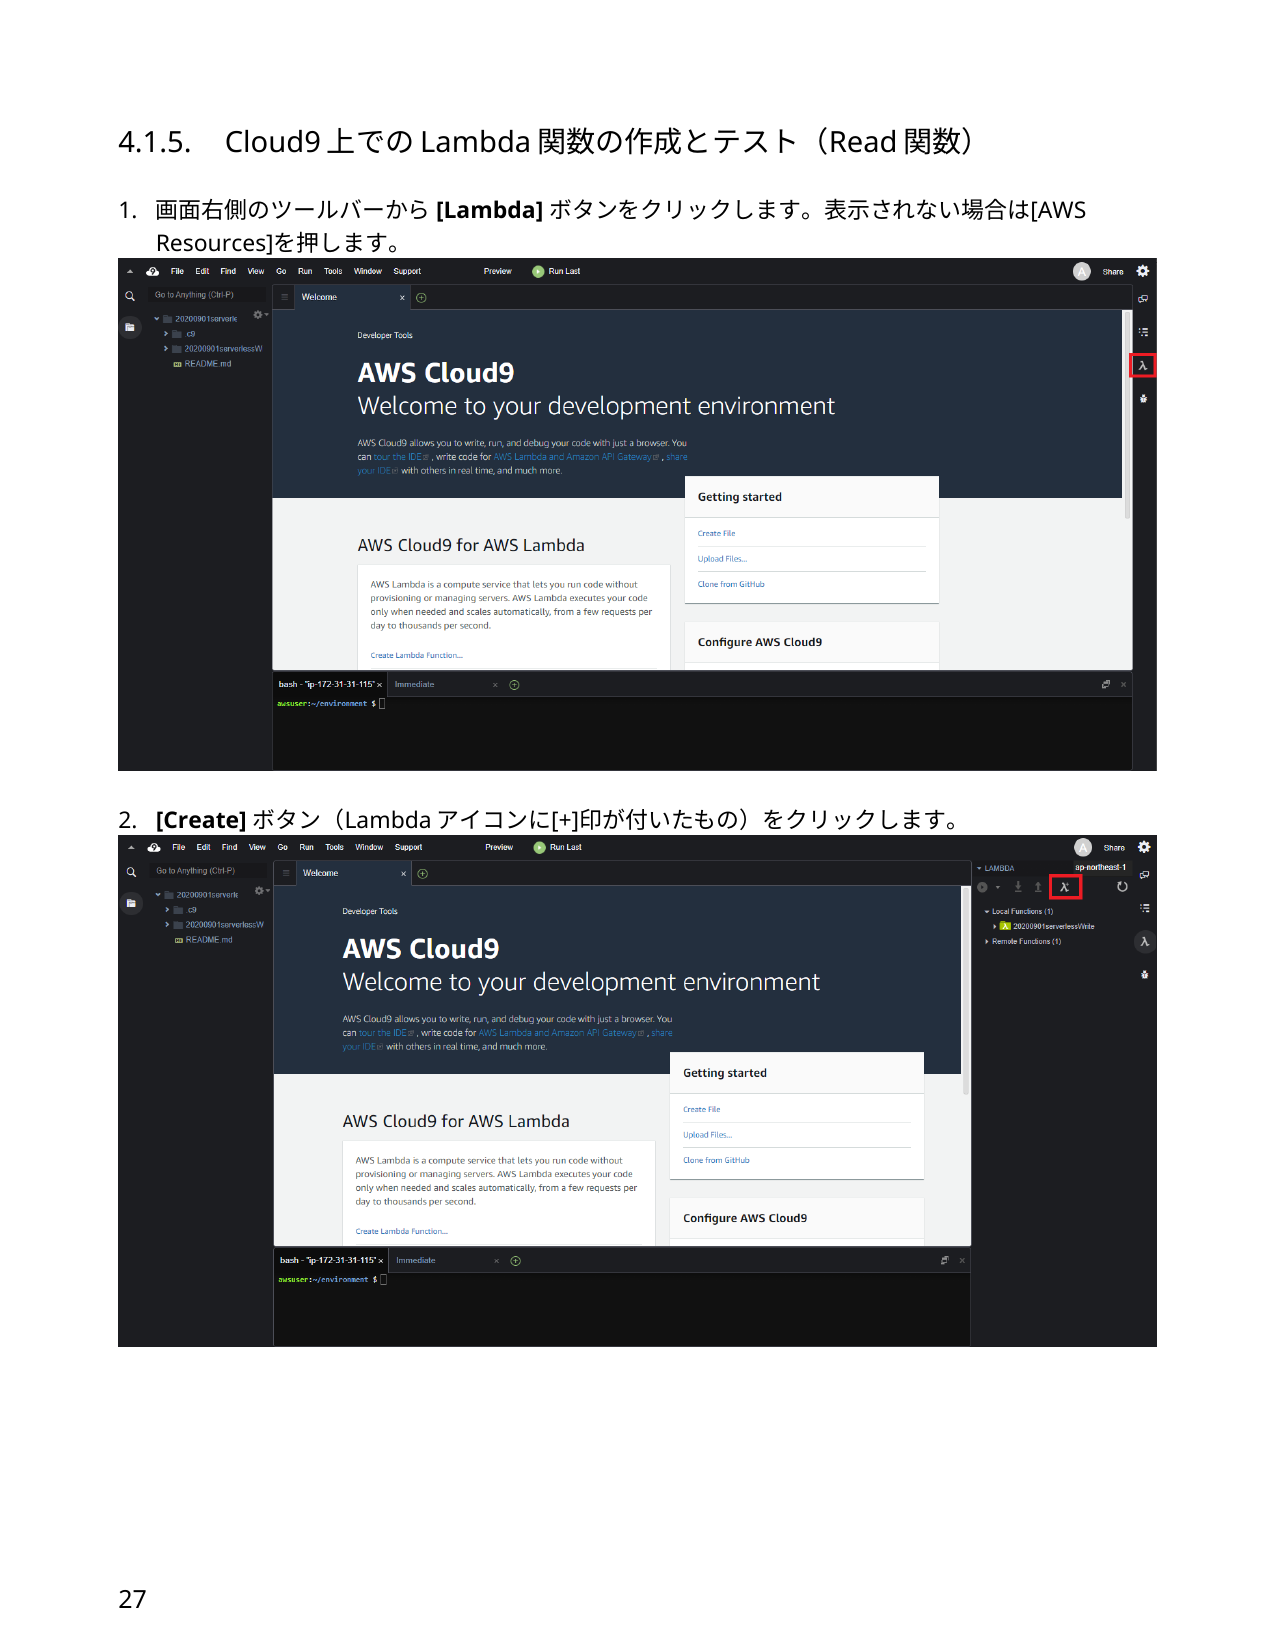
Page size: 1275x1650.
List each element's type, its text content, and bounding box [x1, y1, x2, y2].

picture [118, 835, 1157, 1347]
subtitle Cloud9上でのLambda関数の作成とテスト（Read関数） [118, 118, 1157, 161]
list 画面右側のツールバーから [Lambda] ボタンをクリックします。表示されない場合は[AWS Resources]を押します。 [118, 192, 1157, 258]
picture [118, 258, 1157, 771]
list [Create] ボタン（Lambdaアイコンに[+]印が付いたもの）をクリックします。 [118, 802, 1157, 835]
